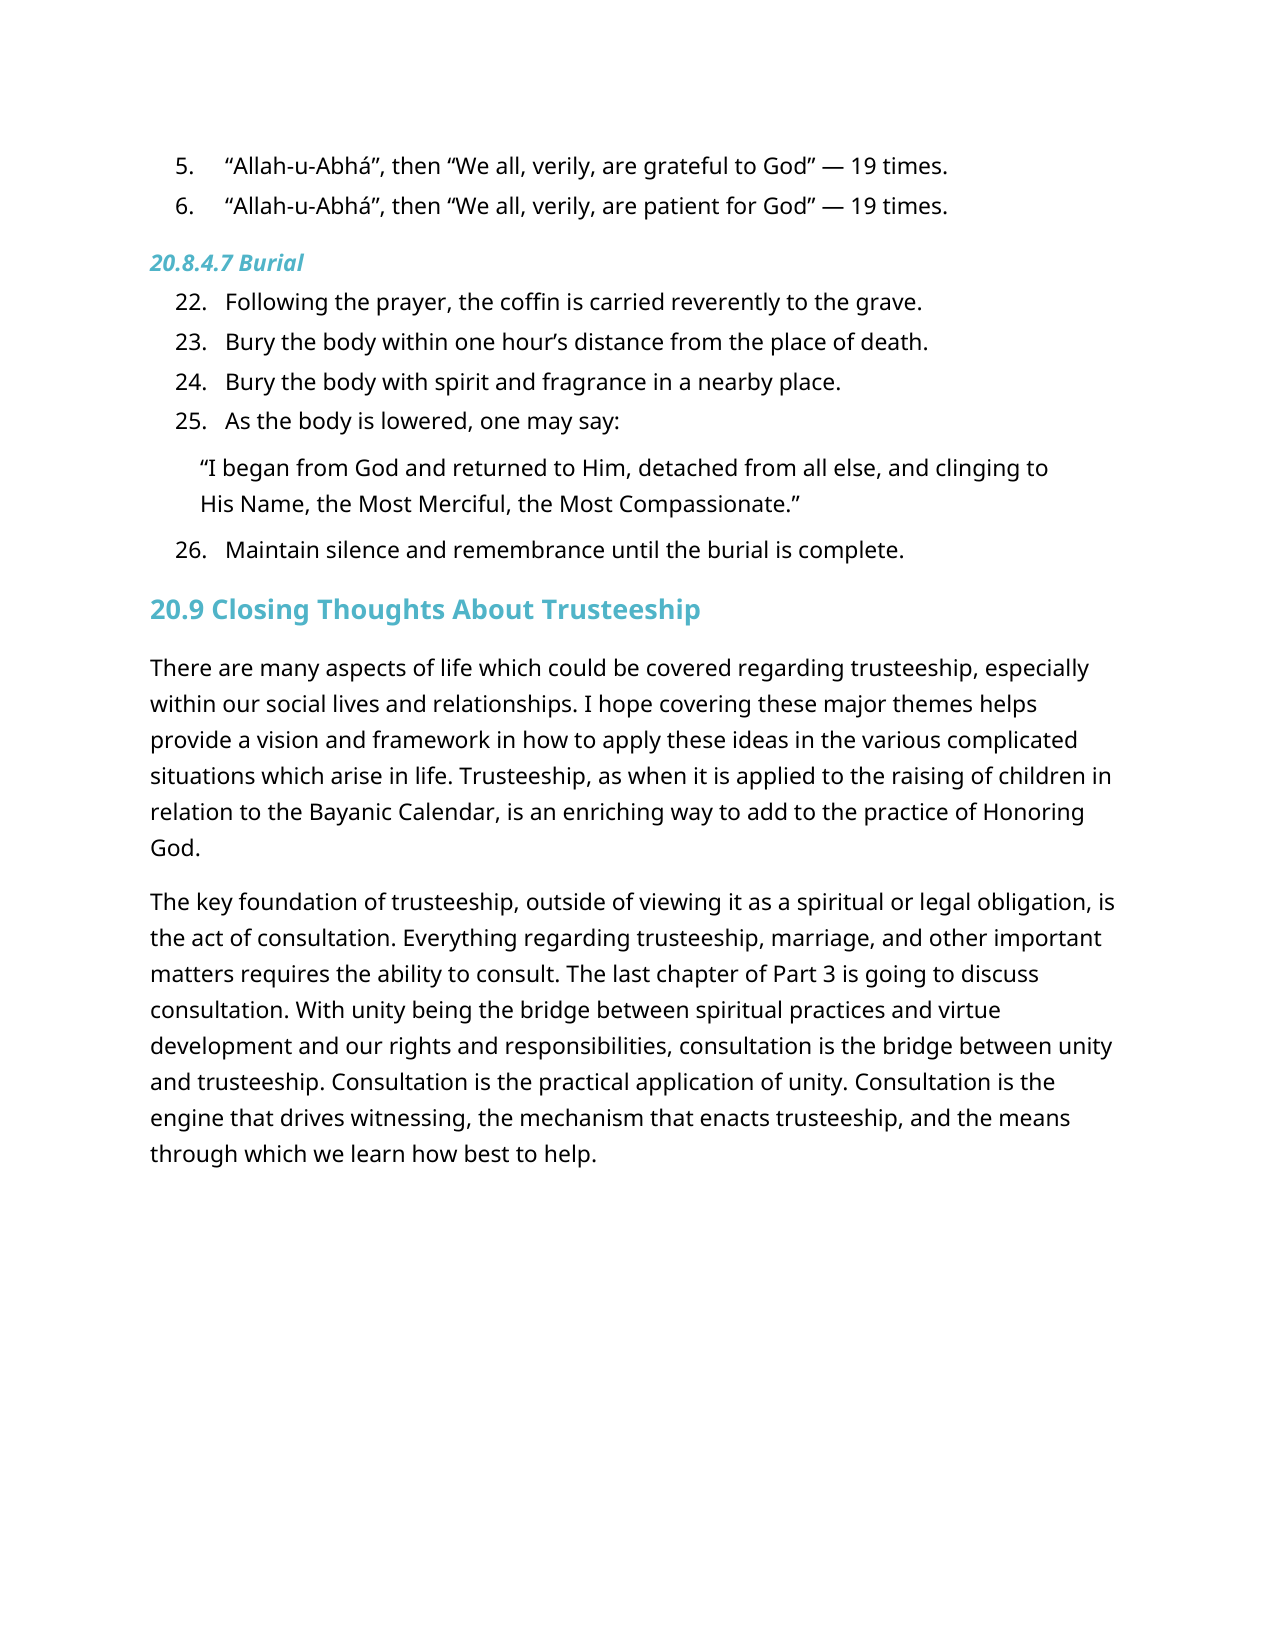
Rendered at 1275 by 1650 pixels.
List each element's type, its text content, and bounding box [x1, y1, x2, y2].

text “I began from God and returned to Him, detached from all else, and clinging to His Name, the Most Merciful, the Most Compassionate.” [200, 452, 1075, 519]
list “Allah-u-Abhá”, then “We all, verily, are patient for God” — 19 times. [175, 190, 1125, 221]
list “Allah-u-Abhá”, then “We all, verily, are grateful to God” — 19 times. [175, 150, 1125, 181]
list Following the prayer, the coffin is carried reverently to the grave. [175, 286, 1125, 317]
subtitle 20.9 Closing Thoughts About Trusteeship [150, 591, 1125, 627]
list Bury the body with spirit and fragrance in a nearby place. [175, 366, 1125, 397]
list Maintain silence and remembrance until the burial is complete. [175, 534, 1125, 565]
list Bury the body within one hour’s distance from the place of death. [175, 326, 1125, 357]
text The key foundation of trusteeship, outside of viewing it as a spiritual or legal obligation, is the act of consultation. Everything regarding trusteeship, marriage, and other important matters requires the ability to consult. The last chapter of Part 3 is going to discuss consultation. With unity being the bridge between spiritual practices and virtue development and our rights and responsibilities, consultation is the bridge between unity and trusteeship. Consultation is the practical application of unity. Consultation is the engine that drives witnessing, the mechanism that enacts trusteeship, and the means through which we learn how best to help. [150, 886, 1125, 1169]
text There are many aspects of life which could be covered regarding trusteeship, especially within our social lives and relationships. I hope covering these major themes helps provide a vision and framework in how to apply these ideas in the various complicated situations which arise in life. Trusteeship, as when it is applied to the raising of children in relation to the Bayanic Calendar, is an enriching way to add to the practice of Honoring God. [150, 652, 1125, 863]
list As the body is lowered, one may say: [175, 405, 1125, 436]
subtitle 20.8.4.7 Burial [150, 246, 1125, 278]
